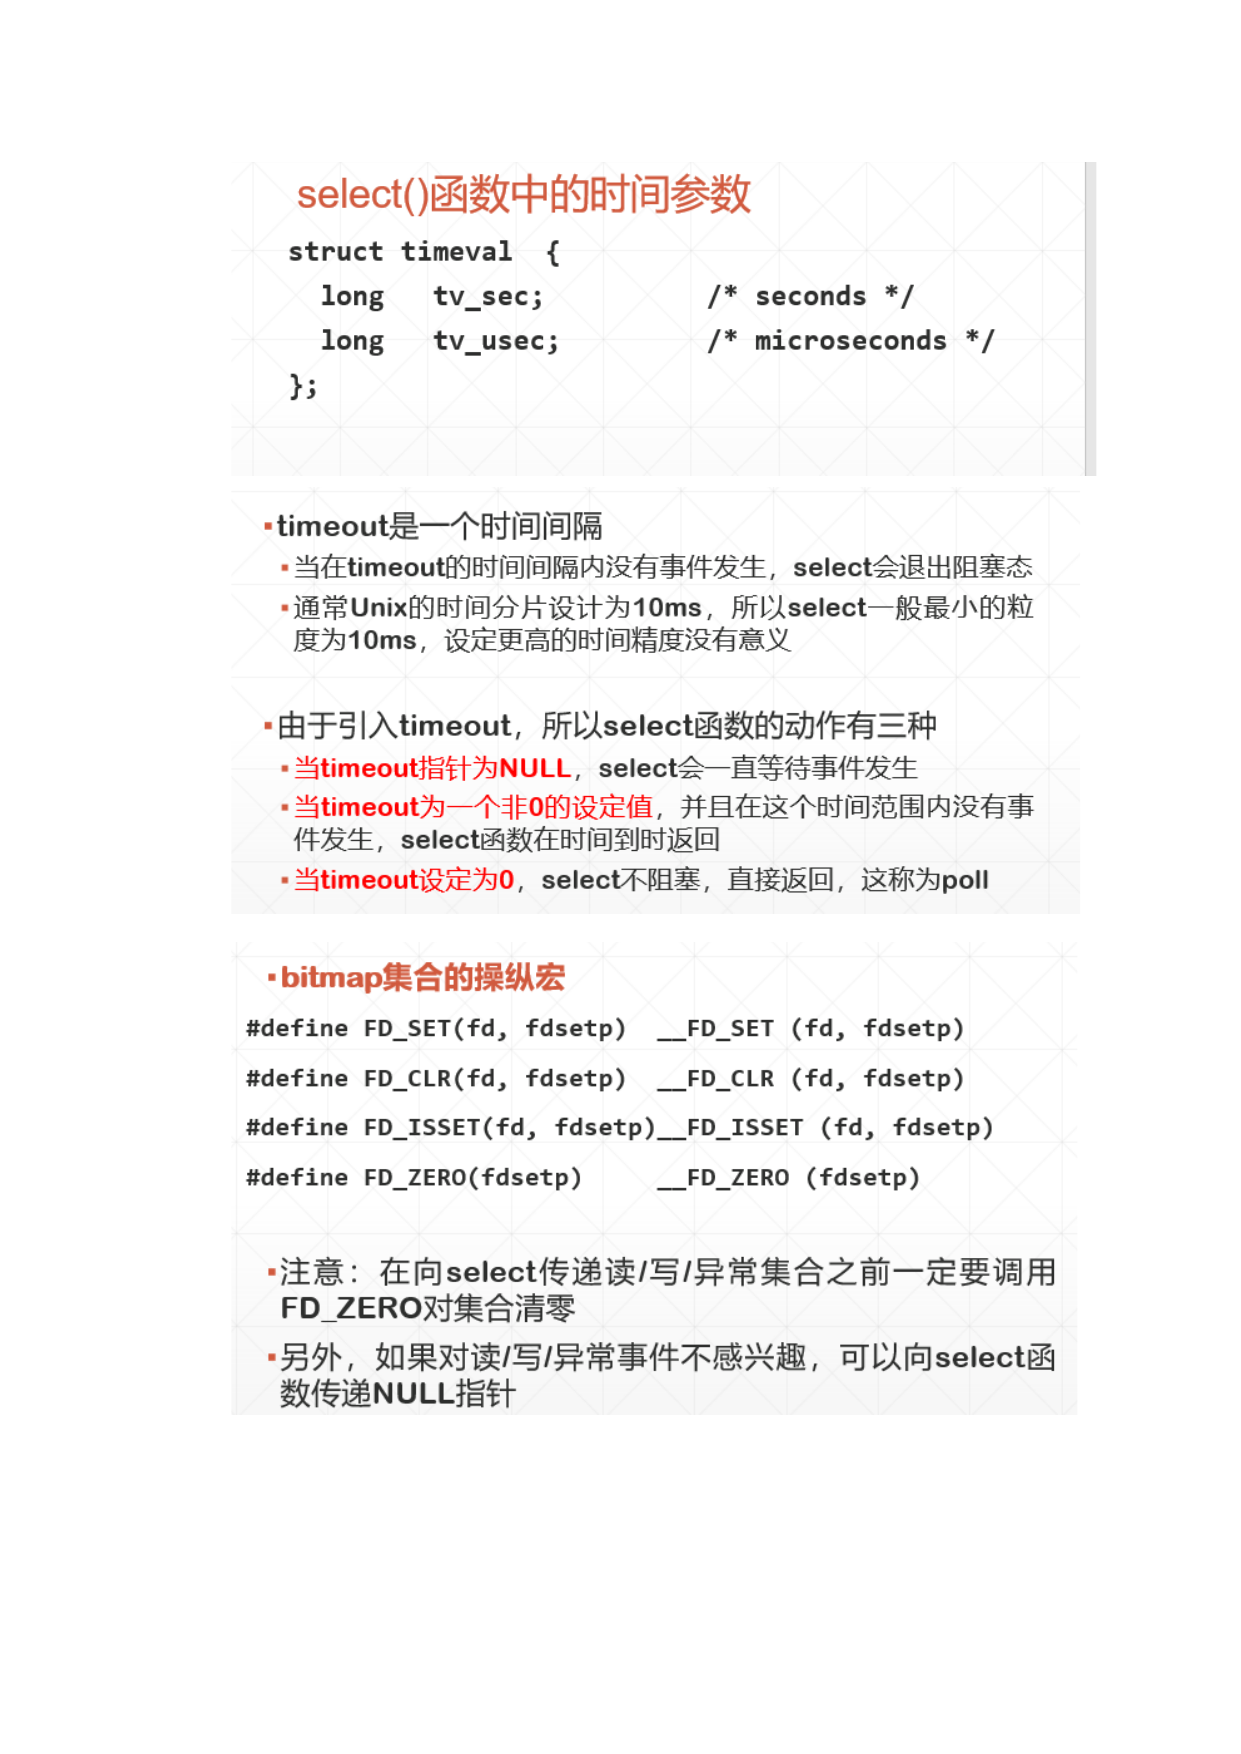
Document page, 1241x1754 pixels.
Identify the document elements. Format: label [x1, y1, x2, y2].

picture [231, 162, 1097, 476]
picture [231, 487, 1080, 914]
picture [231, 942, 1078, 1415]
